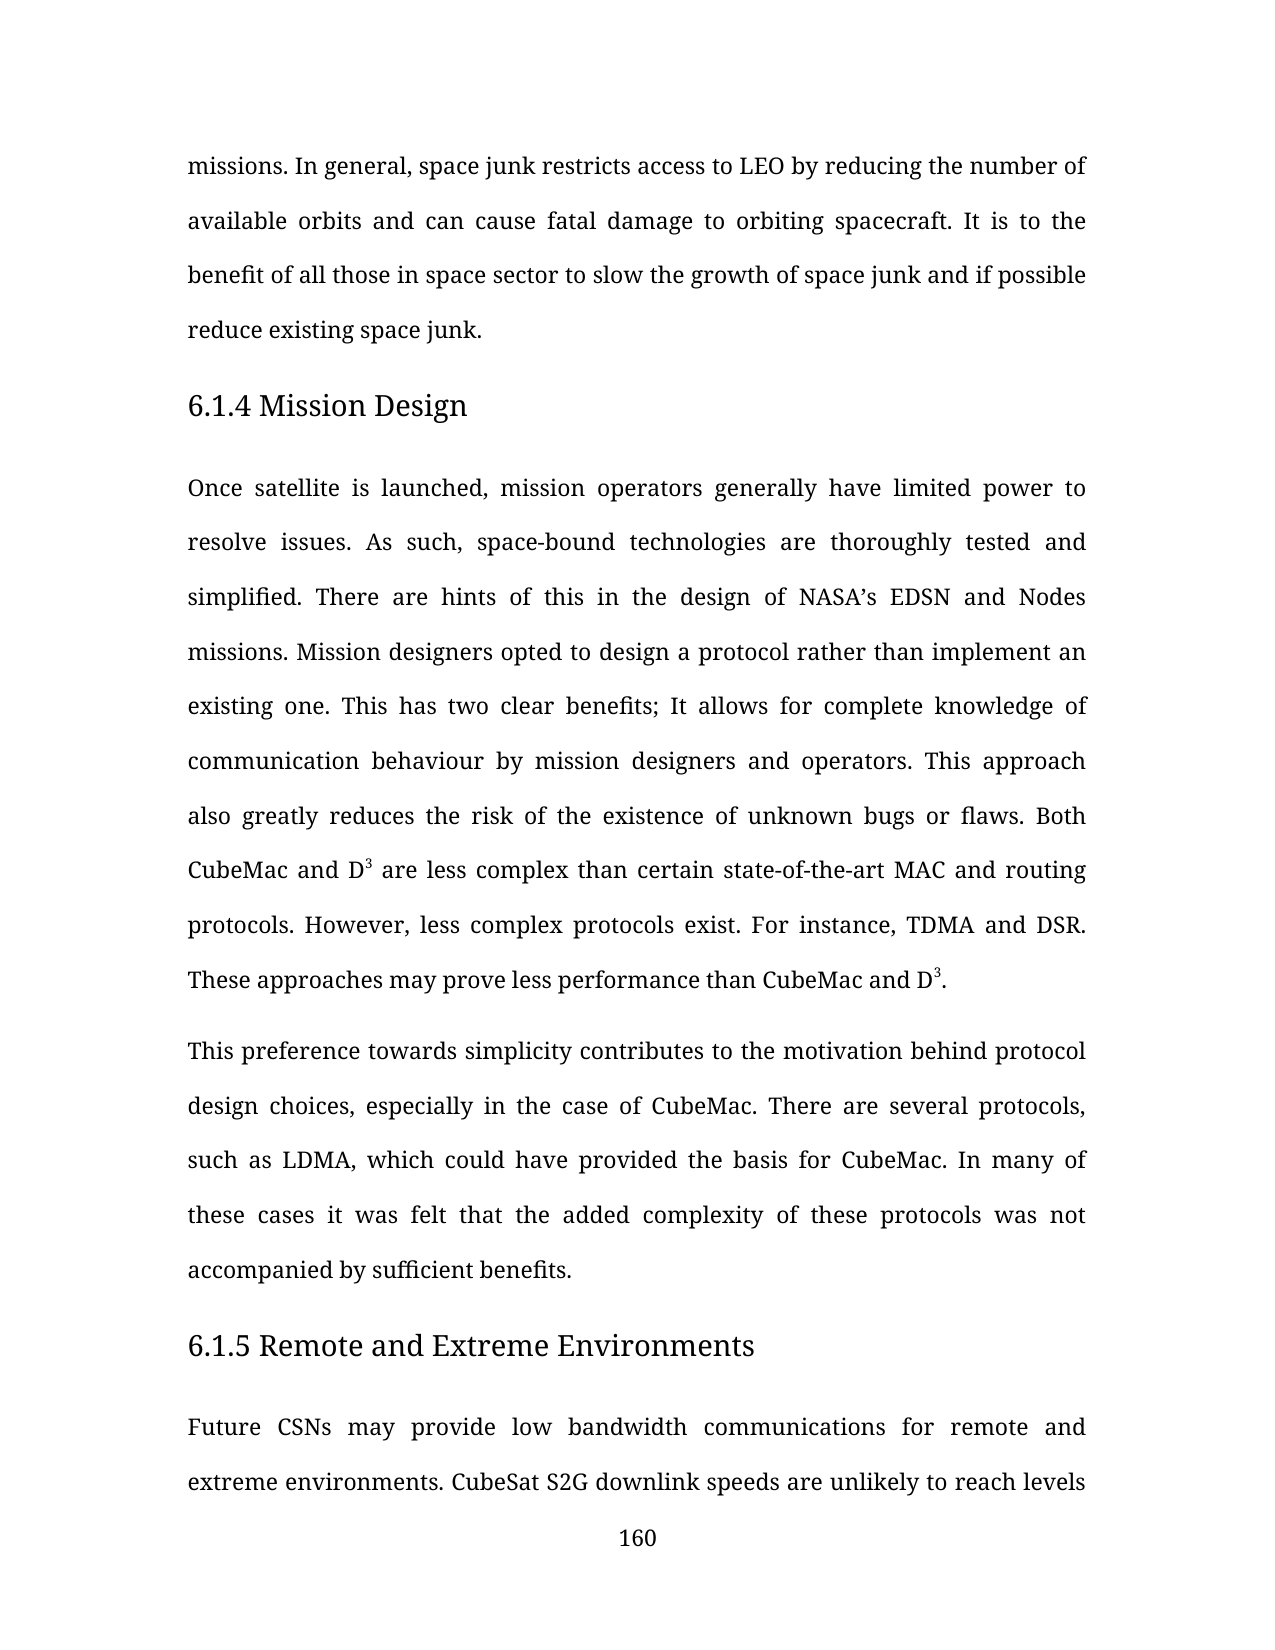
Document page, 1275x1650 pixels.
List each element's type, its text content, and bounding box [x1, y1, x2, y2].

subtitle Remote and Extreme Environments [187, 1325, 1087, 1365]
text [187, 150, 1087, 345]
text This preference towards simplicity contributes to the motivation behind protocol design choices, especially in the case of CubeMac. There are several protocols, such as LDMA, which could have provided the basis for CubeMac. In many of these cases it was felt that the added complexity of these protocols was not accompanied by sufficient benefits. [187, 1035, 1087, 1285]
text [187, 1411, 1087, 1497]
text Once satellite is launched, mission operators generally have limited power to resolve issues. As such, space-bound technologies are thoroughly tested and simplified. There are hints of this in the design of NASA’s EDSN and Nodes missions. Mission designers opted to design a protocol rather than implement an existing one. This has two clear benefits; It allows for complete knowledge of communication behaviour by mission designers and operators. This approach also greatly reduces the risk of the existence of unknown bugs or flaws. Both CubeMac and D3 are less complex than certain state-of-the-art MAC and routing protocols. However, less complex protocols exist. For instance, TDMA and DSR. These approaches may prove less performance than CubeMac and D3. [187, 471, 1087, 995]
subtitle Mission Design [187, 385, 1087, 425]
